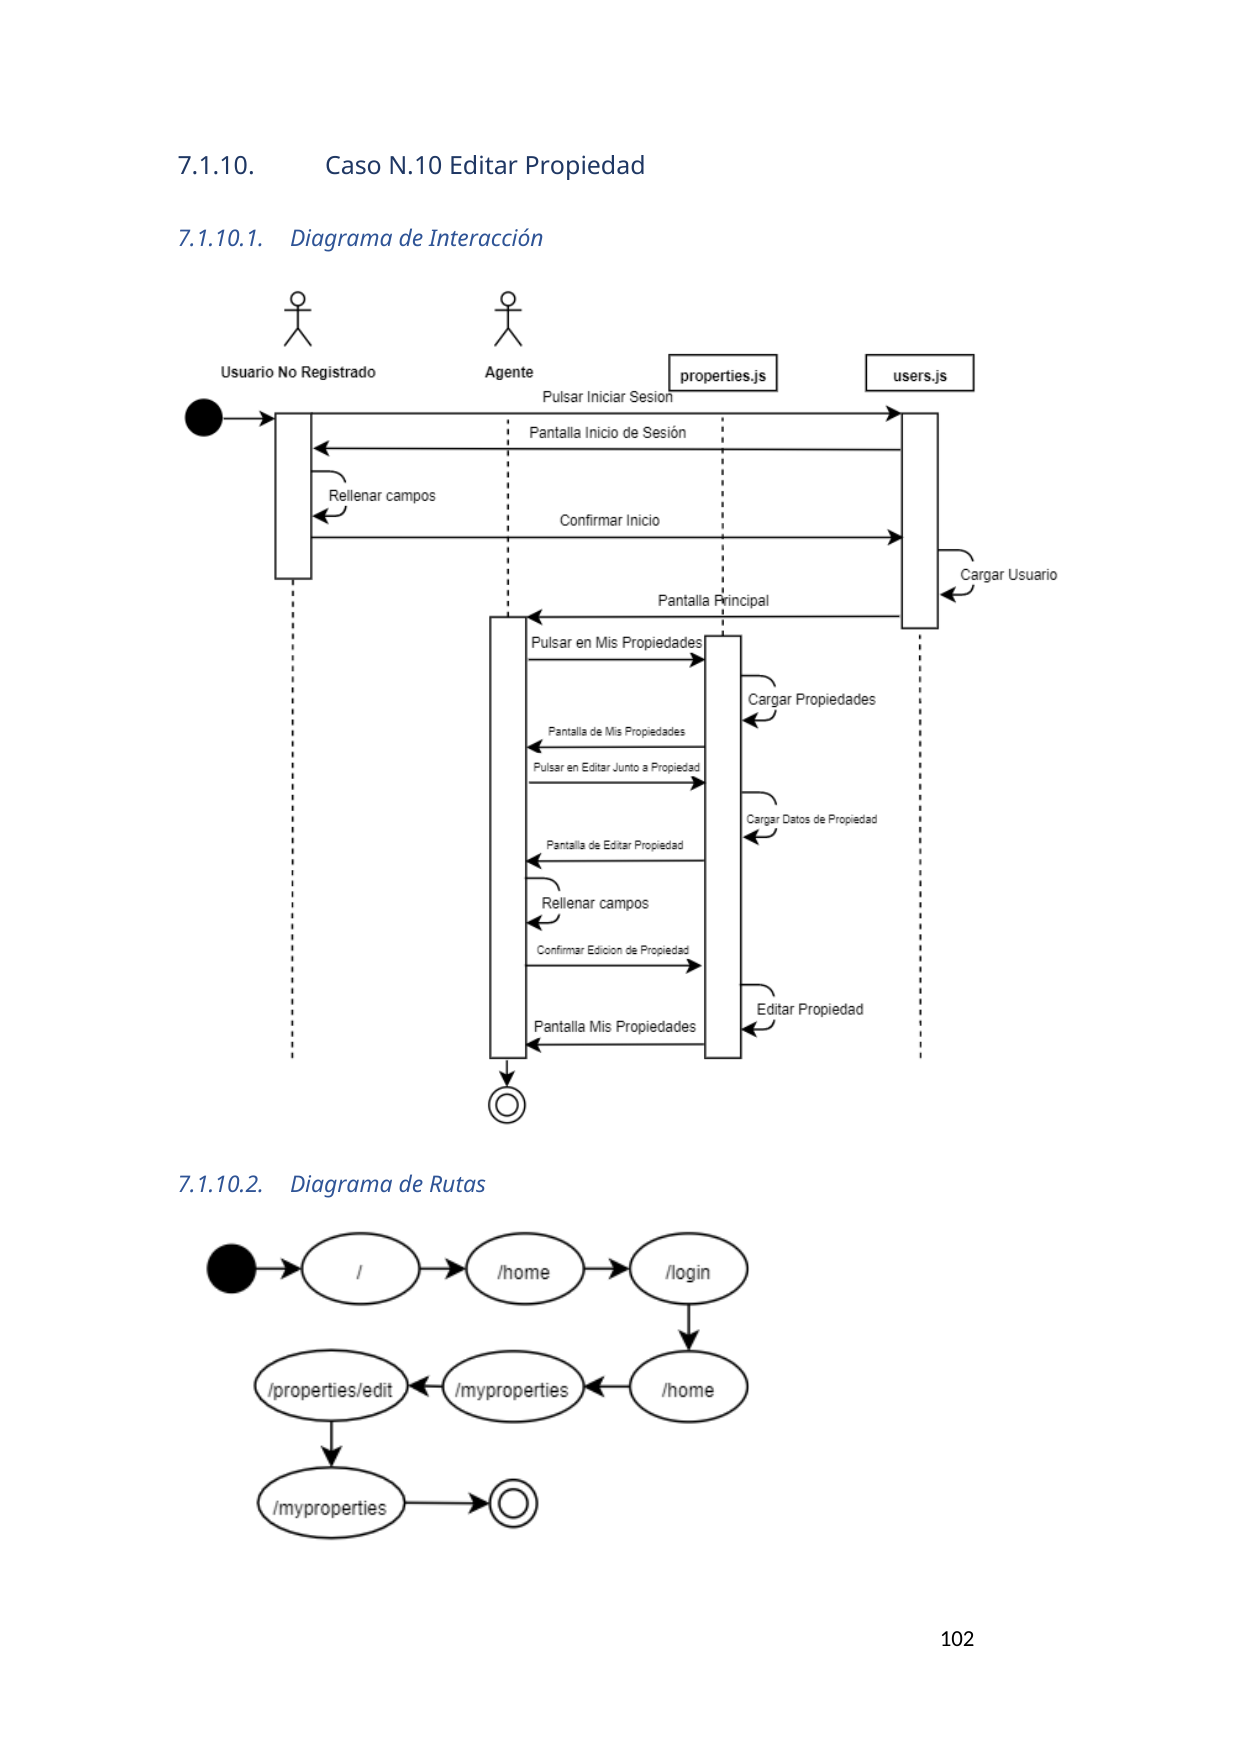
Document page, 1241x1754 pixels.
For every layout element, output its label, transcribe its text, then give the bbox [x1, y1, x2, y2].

subtitle Diagrama de Rutas [177, 1168, 974, 1199]
subtitle Caso N.10 Editar Propiedad [177, 148, 974, 182]
picture [177, 280, 1066, 1137]
picture [177, 1227, 750, 1545]
subtitle Diagrama de Interacción [177, 222, 974, 253]
